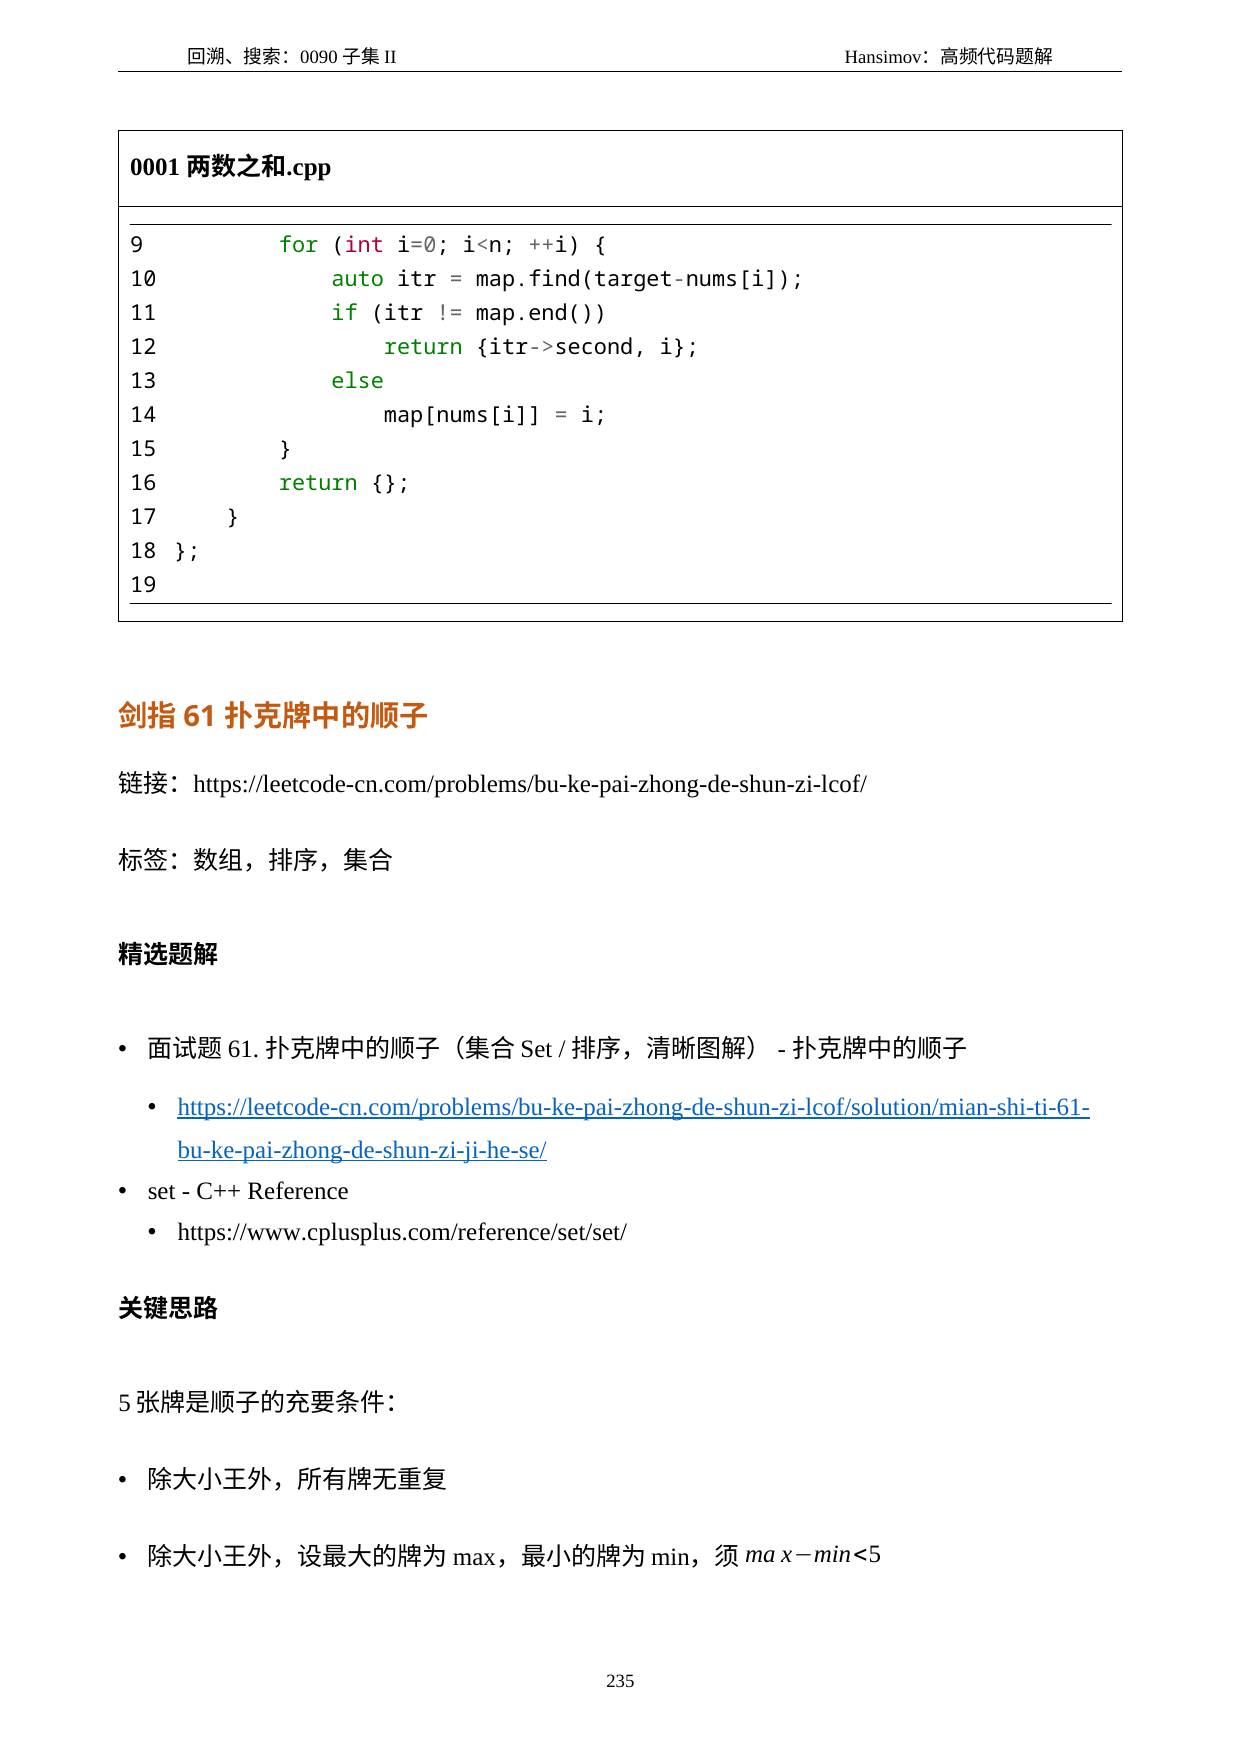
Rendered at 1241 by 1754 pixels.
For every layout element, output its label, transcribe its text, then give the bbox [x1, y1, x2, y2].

text 标签：数组，排序，集合 [118, 825, 1122, 893]
text 面试题61. 扑克牌中的顺子（集合Set / 排序，清晰图解） - 扑克牌中的顺子 [118, 1013, 1122, 1081]
subtitle 关键思路 [118, 1272, 1097, 1340]
text 5张牌是顺子的充要条件： [118, 1366, 1122, 1434]
text 链接：https://leetcode-cn.com/problems/bu-ke-pai-zhong-de-shun-zi-lcof/ [118, 748, 1122, 816]
text https://leetcode-cn.com/problems/bu-ke-pai-zhong-de-shun-zi-lcof/solution/mian-shi-ti-61-bu-ke-pai-zhong-de-shun-zi-ji-he-se/ [148, 1090, 1122, 1166]
text 除大小王外，所有牌无重复 [118, 1443, 1122, 1511]
subtitle 剑指 61 扑克牌中的顺子 [118, 680, 1097, 748]
subtitle 精选题解 [118, 919, 1097, 987]
text set - C++ Reference [118, 1173, 1122, 1207]
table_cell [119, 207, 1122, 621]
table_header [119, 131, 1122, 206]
text 除大小王外，设最大的牌为max，最小的牌为min，须 [118, 1520, 1122, 1588]
text https://www.cplusplus.com/reference/set/set/ [148, 1214, 1122, 1248]
